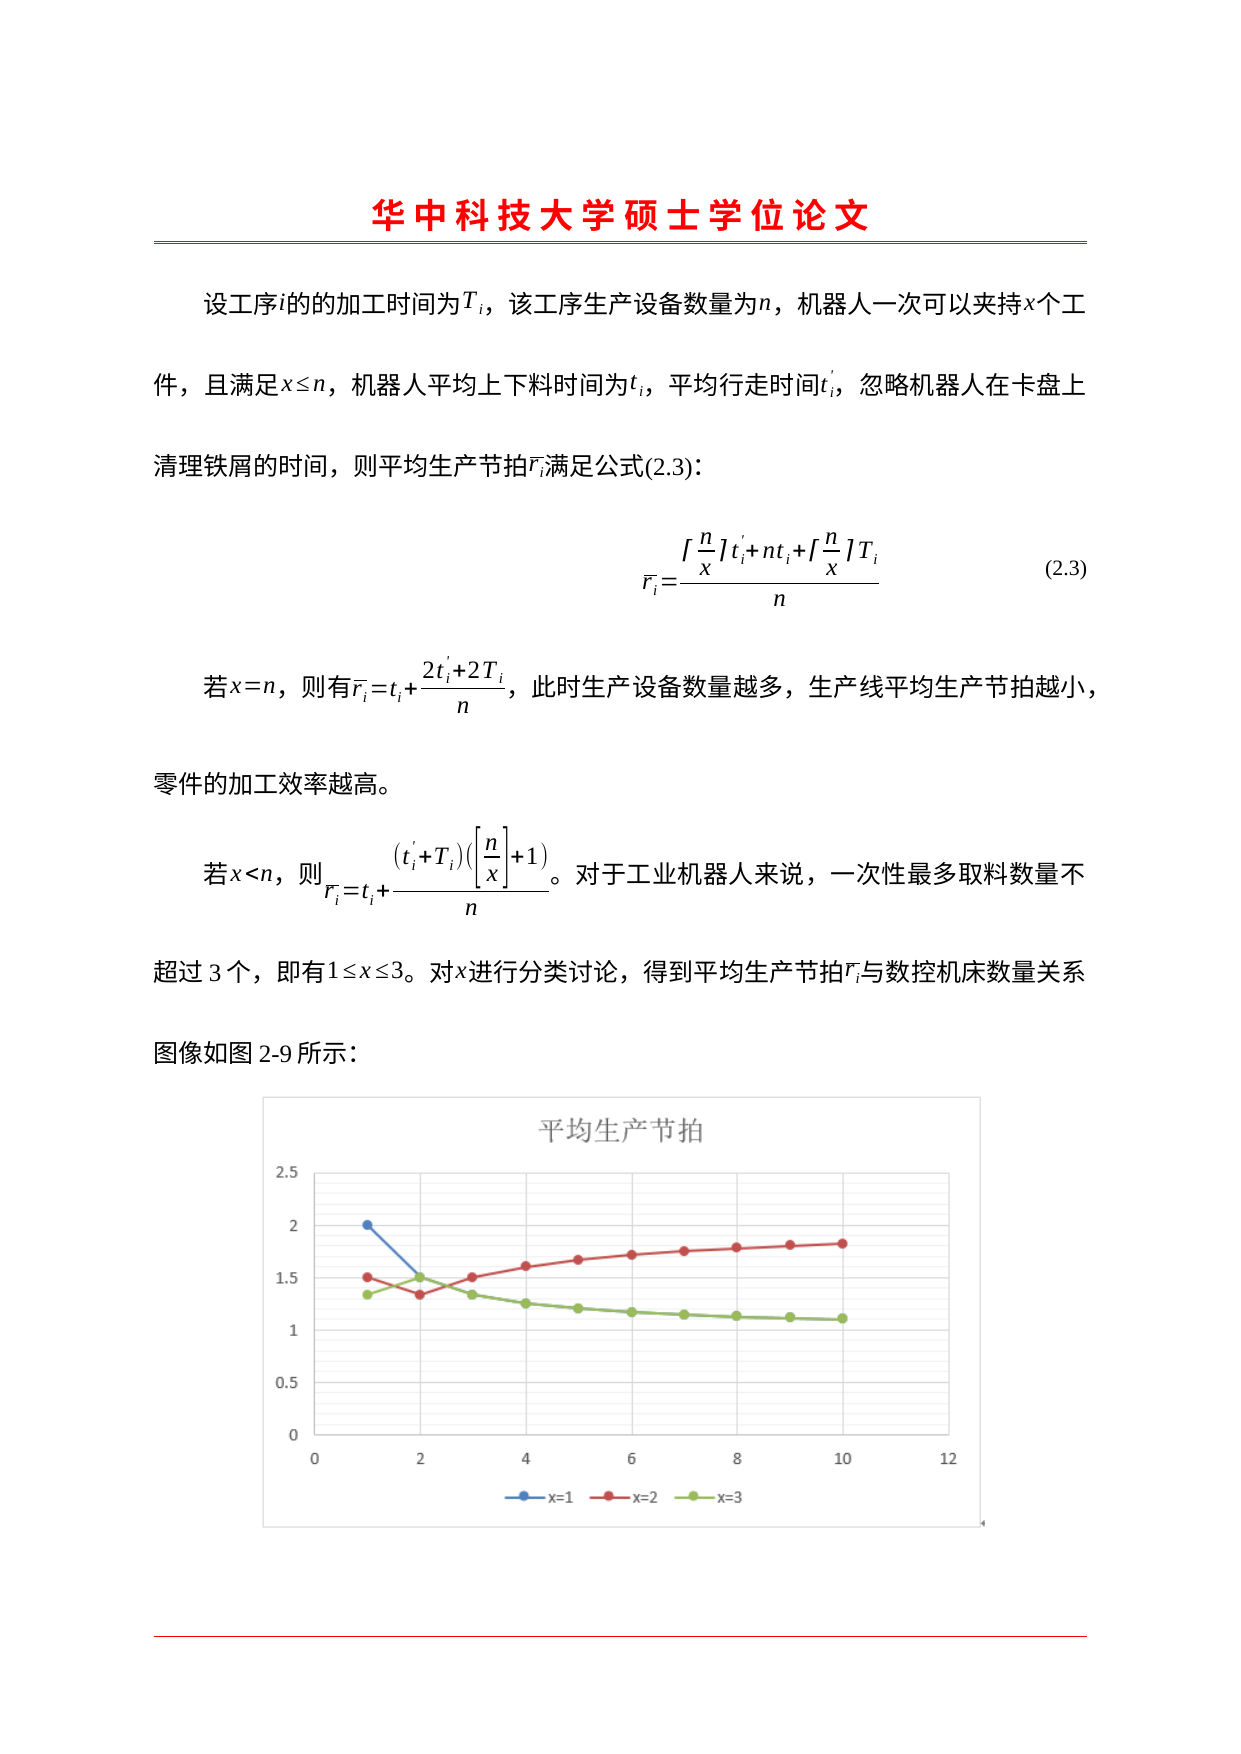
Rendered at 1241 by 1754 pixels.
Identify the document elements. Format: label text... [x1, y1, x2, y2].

text (2.3) [153, 522, 1087, 612]
text 若，则有，此时生产设备数量越多，生产线平均生产节拍越小，零件的加工效率越高。 [153, 637, 1087, 815]
text 设工序的的加工时间为，该工序生产设备数量为，机器人一次可以夹持个工件，且满足，机器人平均上下料时间为，平均行走时间，忽略机器人在卡盘上清理铁屑的时间，则平均生产节拍满足公式(2.3)： [153, 270, 1087, 497]
picture [255, 1093, 986, 1534]
text 若，则。对于工业机器人来说，一次性最多取料数量不超过3个，即有。对进行分类讨论，得到平均生产节拍与数控机床数量关系图像如图2-9所示： [153, 824, 1087, 1084]
